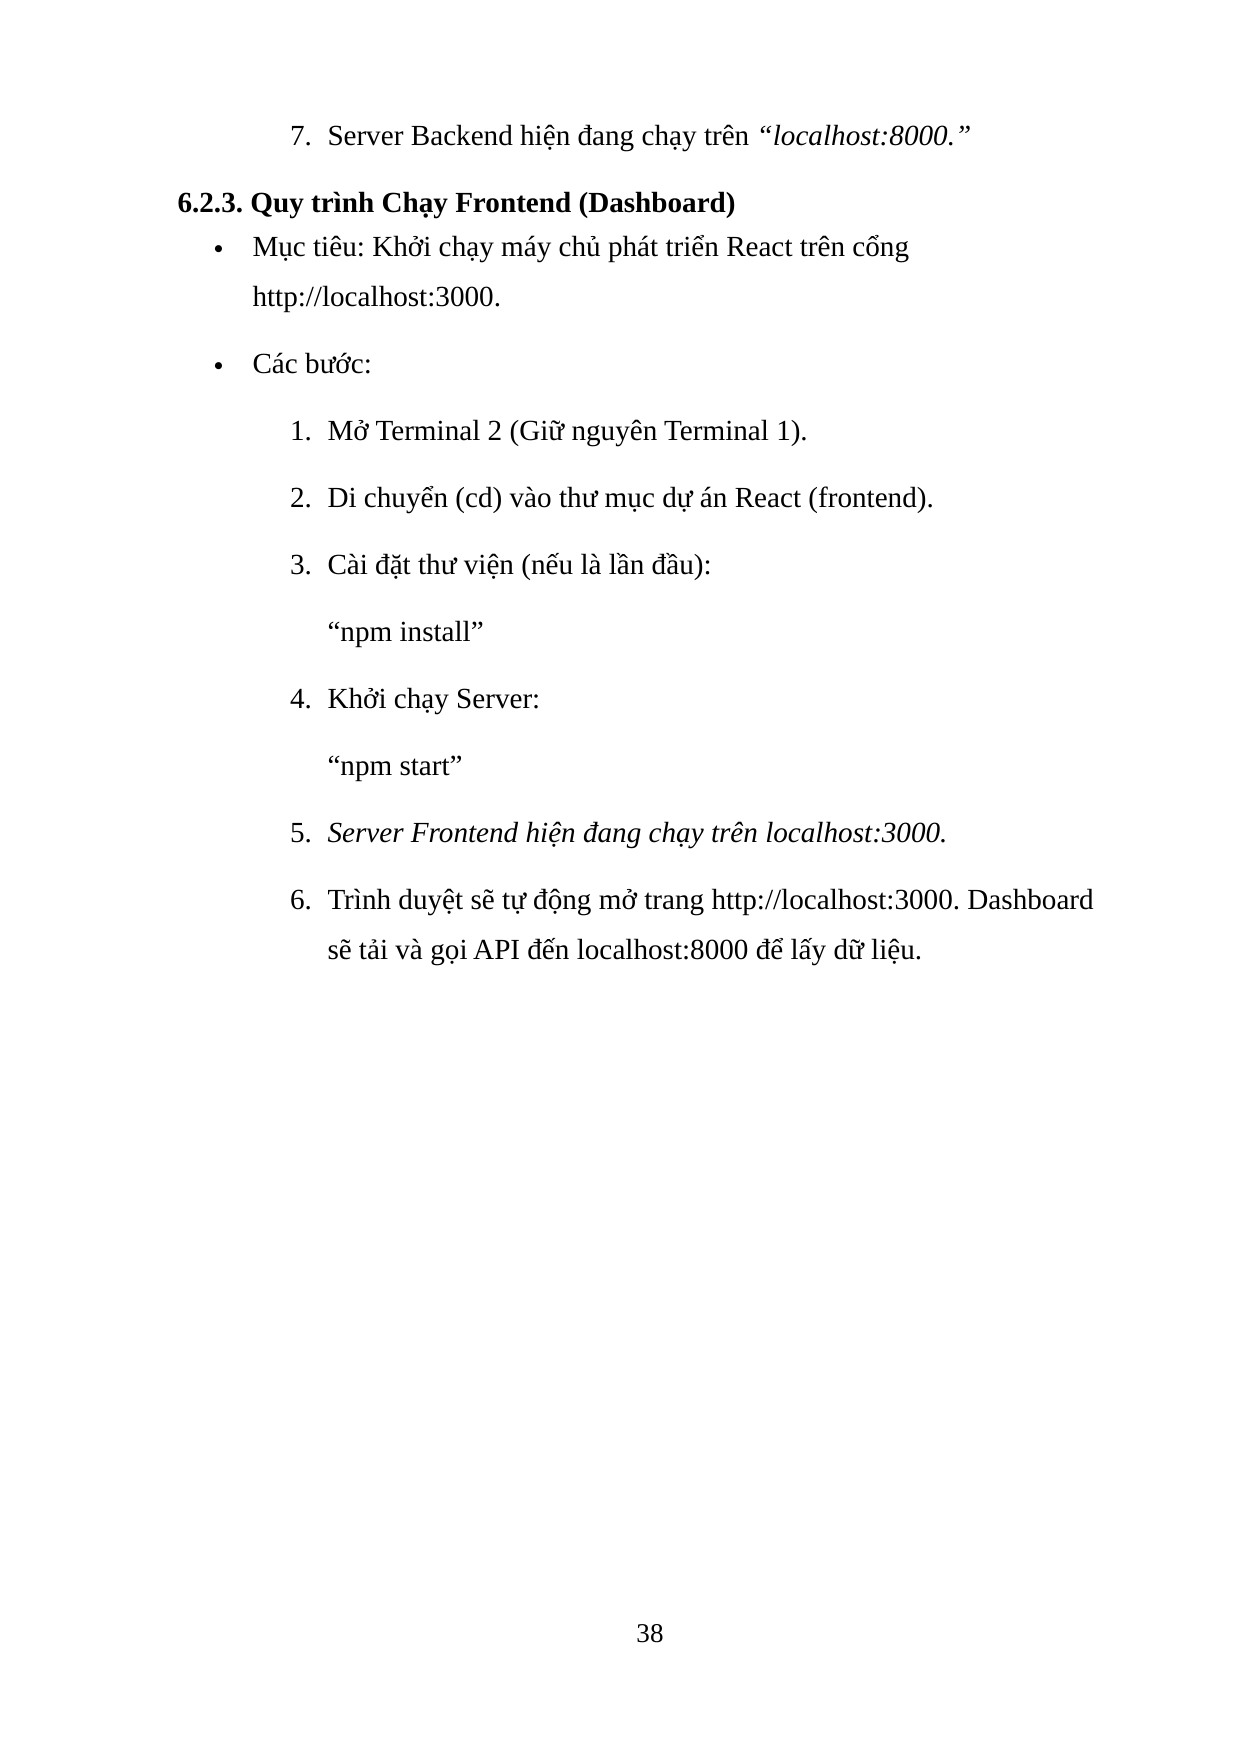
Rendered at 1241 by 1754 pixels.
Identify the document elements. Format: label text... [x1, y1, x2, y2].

list Mở Terminal 2 (Giữ nguyên Terminal 1). [290, 413, 1122, 446]
list Các bước: [215, 346, 1122, 379]
text “npm start” [327, 748, 1122, 781]
list Cài đặt thư viện (nếu là lần đầu): [290, 547, 1122, 580]
list Server Backend hiện đang chạy trên “localhost:8000.” [290, 118, 1122, 152]
subtitle 6.2.3. Quy trình Chạy Frontend (Dashboard) [177, 185, 1122, 219]
list Di chuyển (cd) vào thư mục dự án React (frontend). [290, 480, 1122, 513]
text “npm install” [327, 614, 1122, 647]
list Khởi chạy Server: [290, 681, 1122, 714]
list Mục tiêu: Khởi chạy máy chủ phát triển React trên cổng http://localhost:3000. [215, 229, 1122, 312]
list Server Frontend hiện đang chạy trên localhost:3000. [290, 815, 1122, 848]
list Trình duyệt sẽ tự động mở trang http://localhost:3000. Dashboard sẽ tải và gọi API đến localhost:8000 để lấy dữ liệu. [290, 882, 1122, 966]
